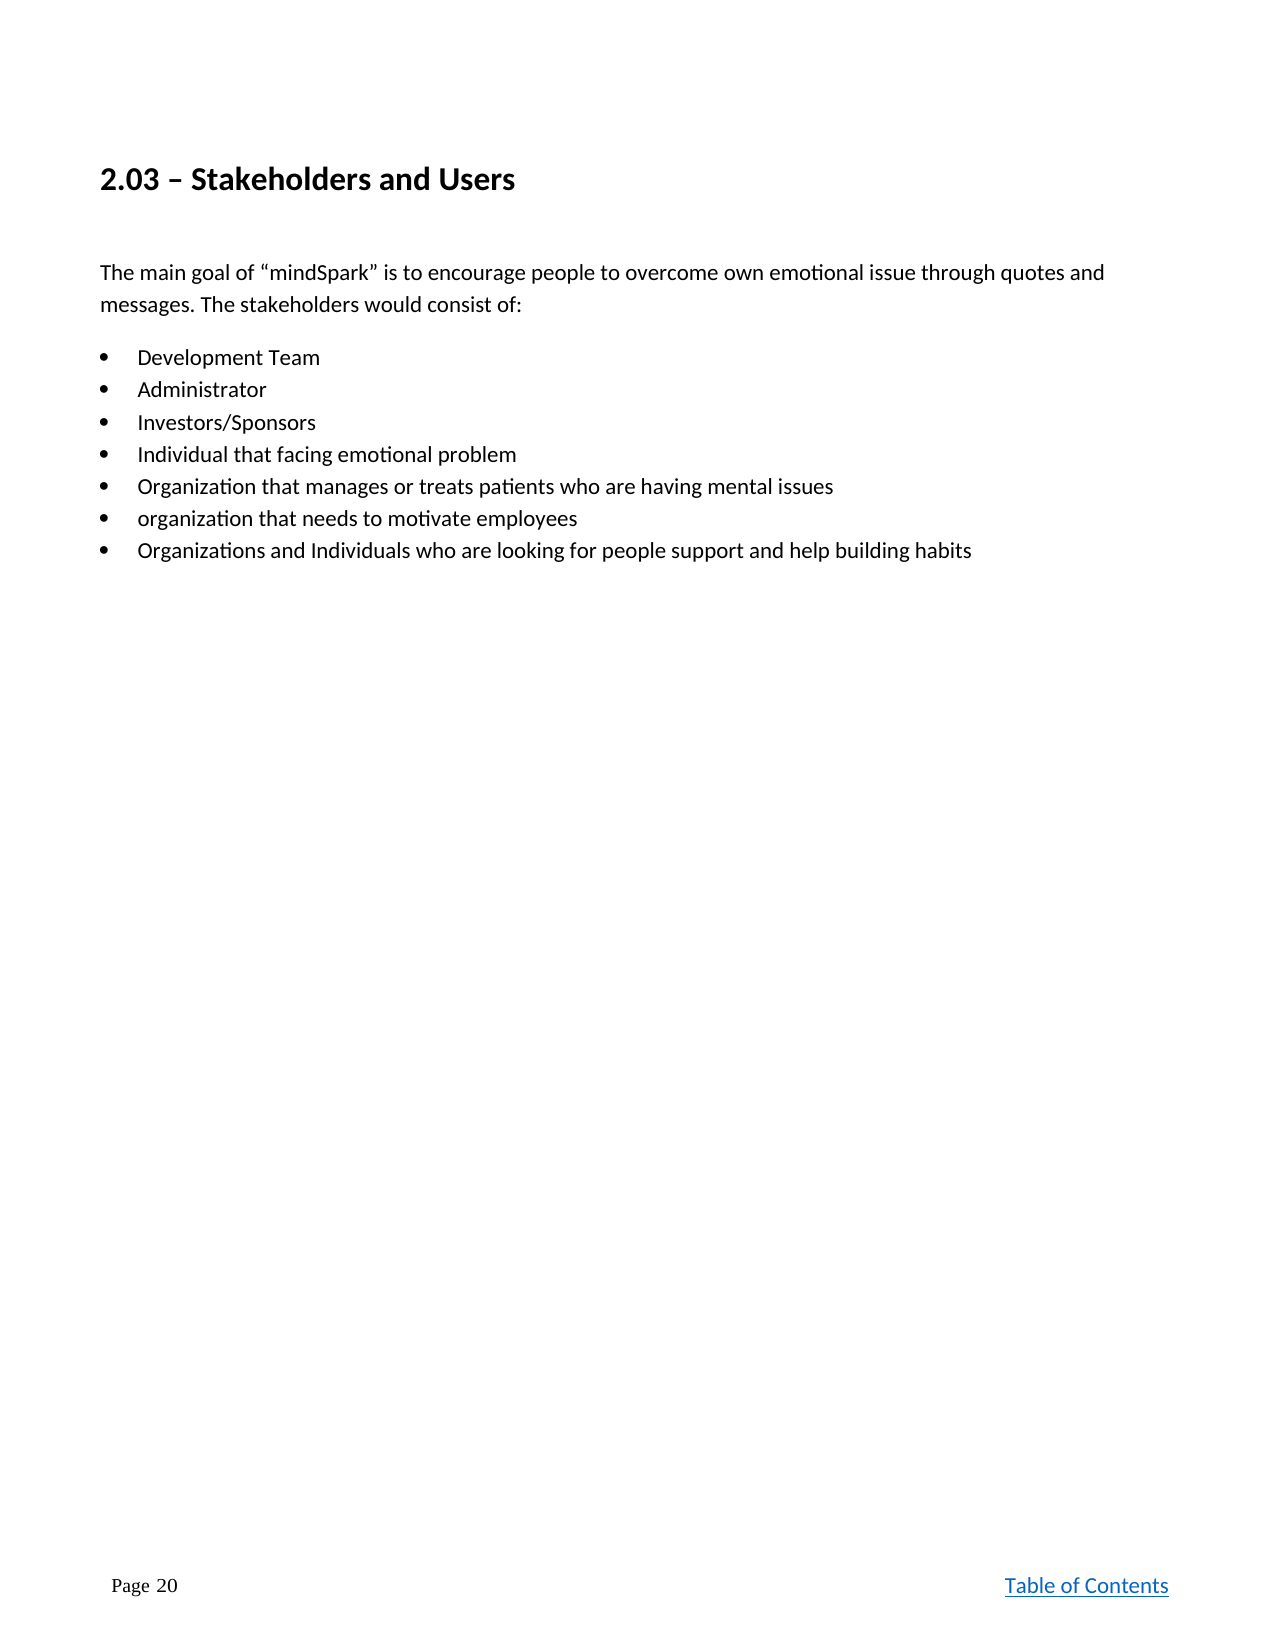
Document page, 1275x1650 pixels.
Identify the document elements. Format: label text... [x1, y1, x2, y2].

subtitle 2.03 – Stakeholders and Users [100, 158, 1175, 199]
list Administrator [100, 376, 1175, 403]
list Organization that manages or treats patients who are having mental issues [100, 472, 1175, 500]
list Development Team [100, 343, 1175, 371]
list Investors/Sponsors [100, 408, 1175, 436]
text The main goal of “mindSpark” is to encourage people to overcome own emotional issue through quotes and messages. The stakeholders would consist of: [100, 258, 1175, 318]
list Individual that facing emotional problem [100, 440, 1175, 468]
list Organizations and Individuals who are looking for people support and help building habits [100, 536, 1175, 564]
list organization that needs to motivate employees [100, 504, 1175, 532]
